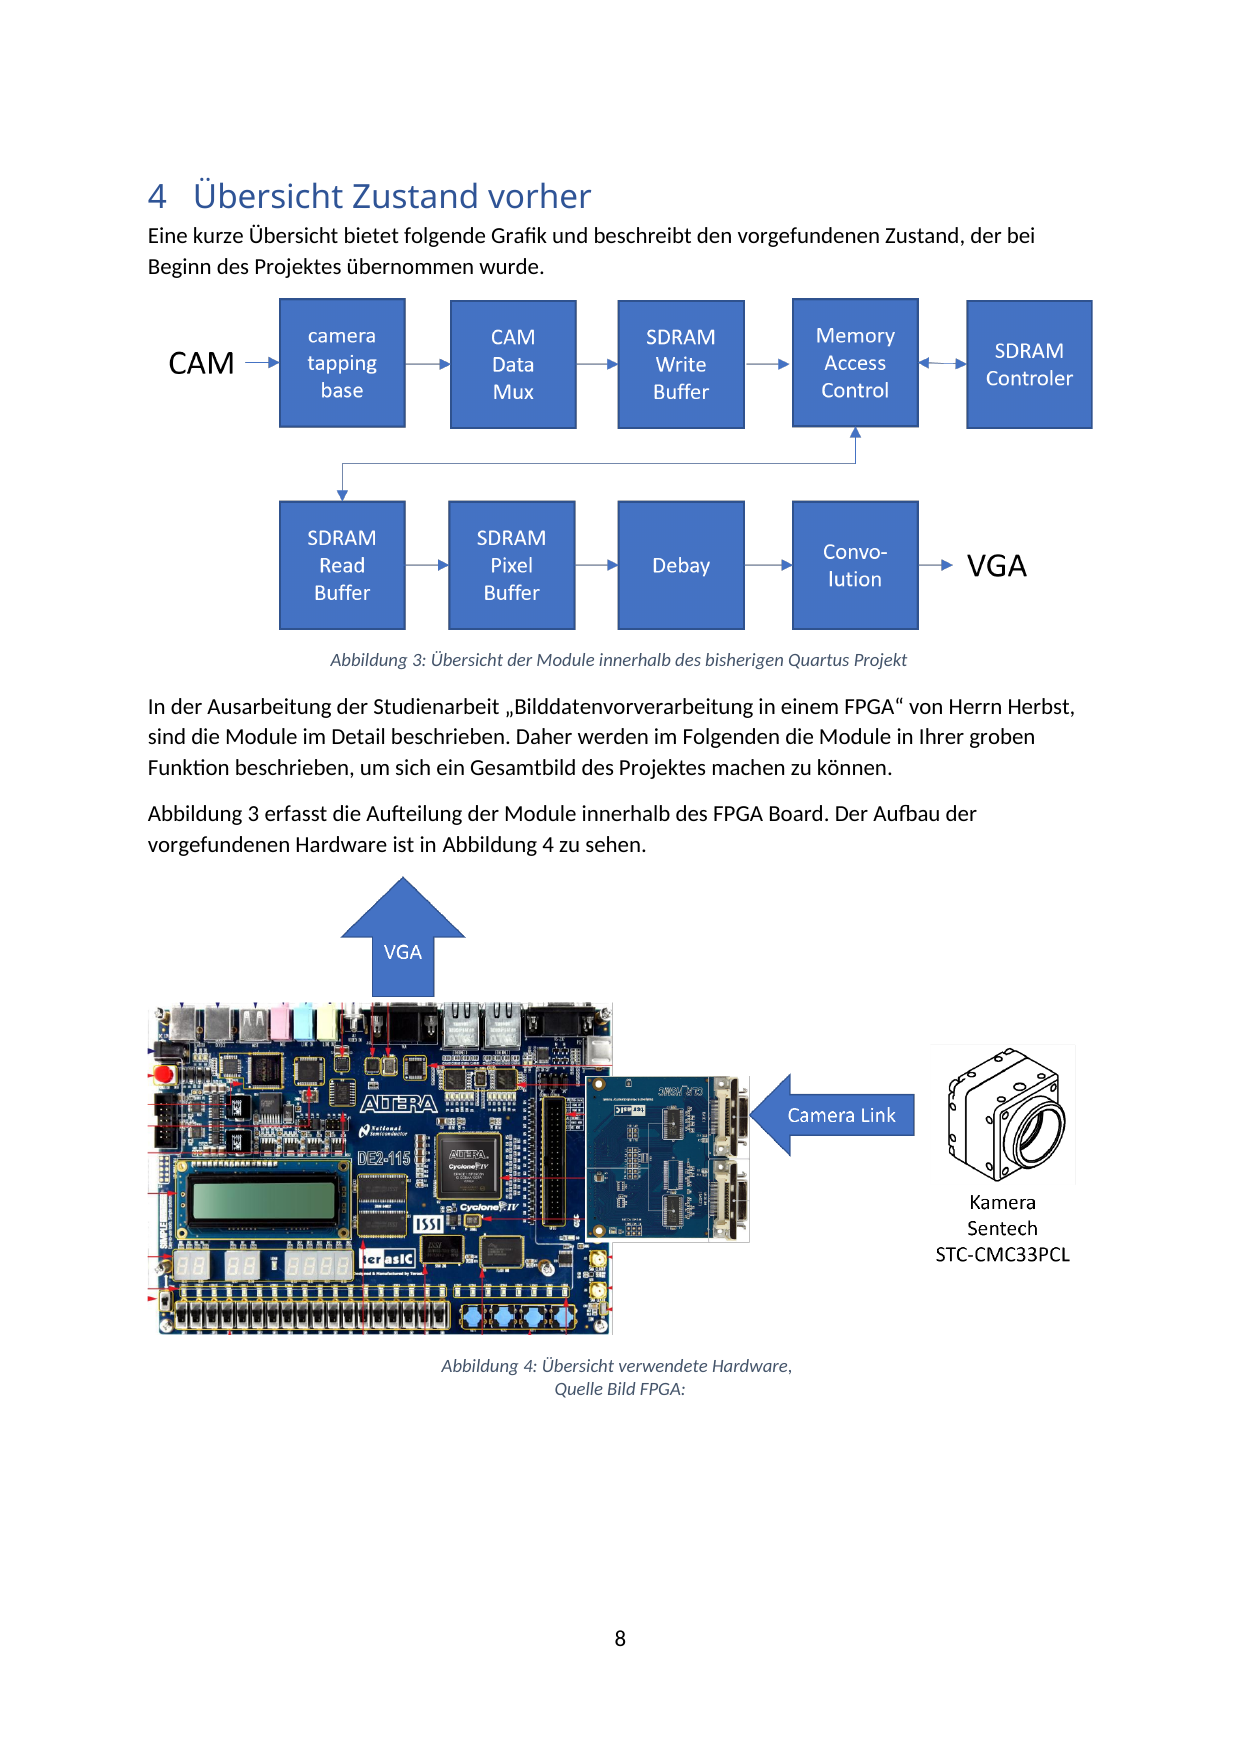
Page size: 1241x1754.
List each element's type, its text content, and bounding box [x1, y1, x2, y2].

text Abbildung 3 erfasst die Aufteilung der Module innerhalb des FPGA Board. Der Aufbau der vorgefundenen Hardware ist in Abbildung 4 zu sehen. [148, 799, 1093, 858]
picture [147, 876, 1093, 1335]
subtitle Übersicht Zustand vorher [148, 173, 1093, 218]
picture [147, 298, 1093, 630]
text Abbildung 4: Übersicht verwendete Hardware, Quelle Bild FPGA: [148, 1354, 1093, 1400]
text In der Ausarbeitung der Studienarbeit „Bilddatenvorverarbeitung in einem FPGA“ von Herrn Herbst, sind die Module im Detail beschrieben. Daher werden im Folgenden die Module in Ihrer groben Funktion beschrieben, um sich ein Gesamtbild des Projektes machen zu können. [148, 692, 1093, 781]
text Eine kurze Übersicht bietet folgende Grafik und beschreibt den vorgefundenen Zustand, der bei Beginn des Projektes übernommen wurde. [148, 222, 1093, 280]
text Abbildung 3: Übersicht der Module innerhalb des bisherigen Quartus Projekt [148, 648, 1093, 671]
